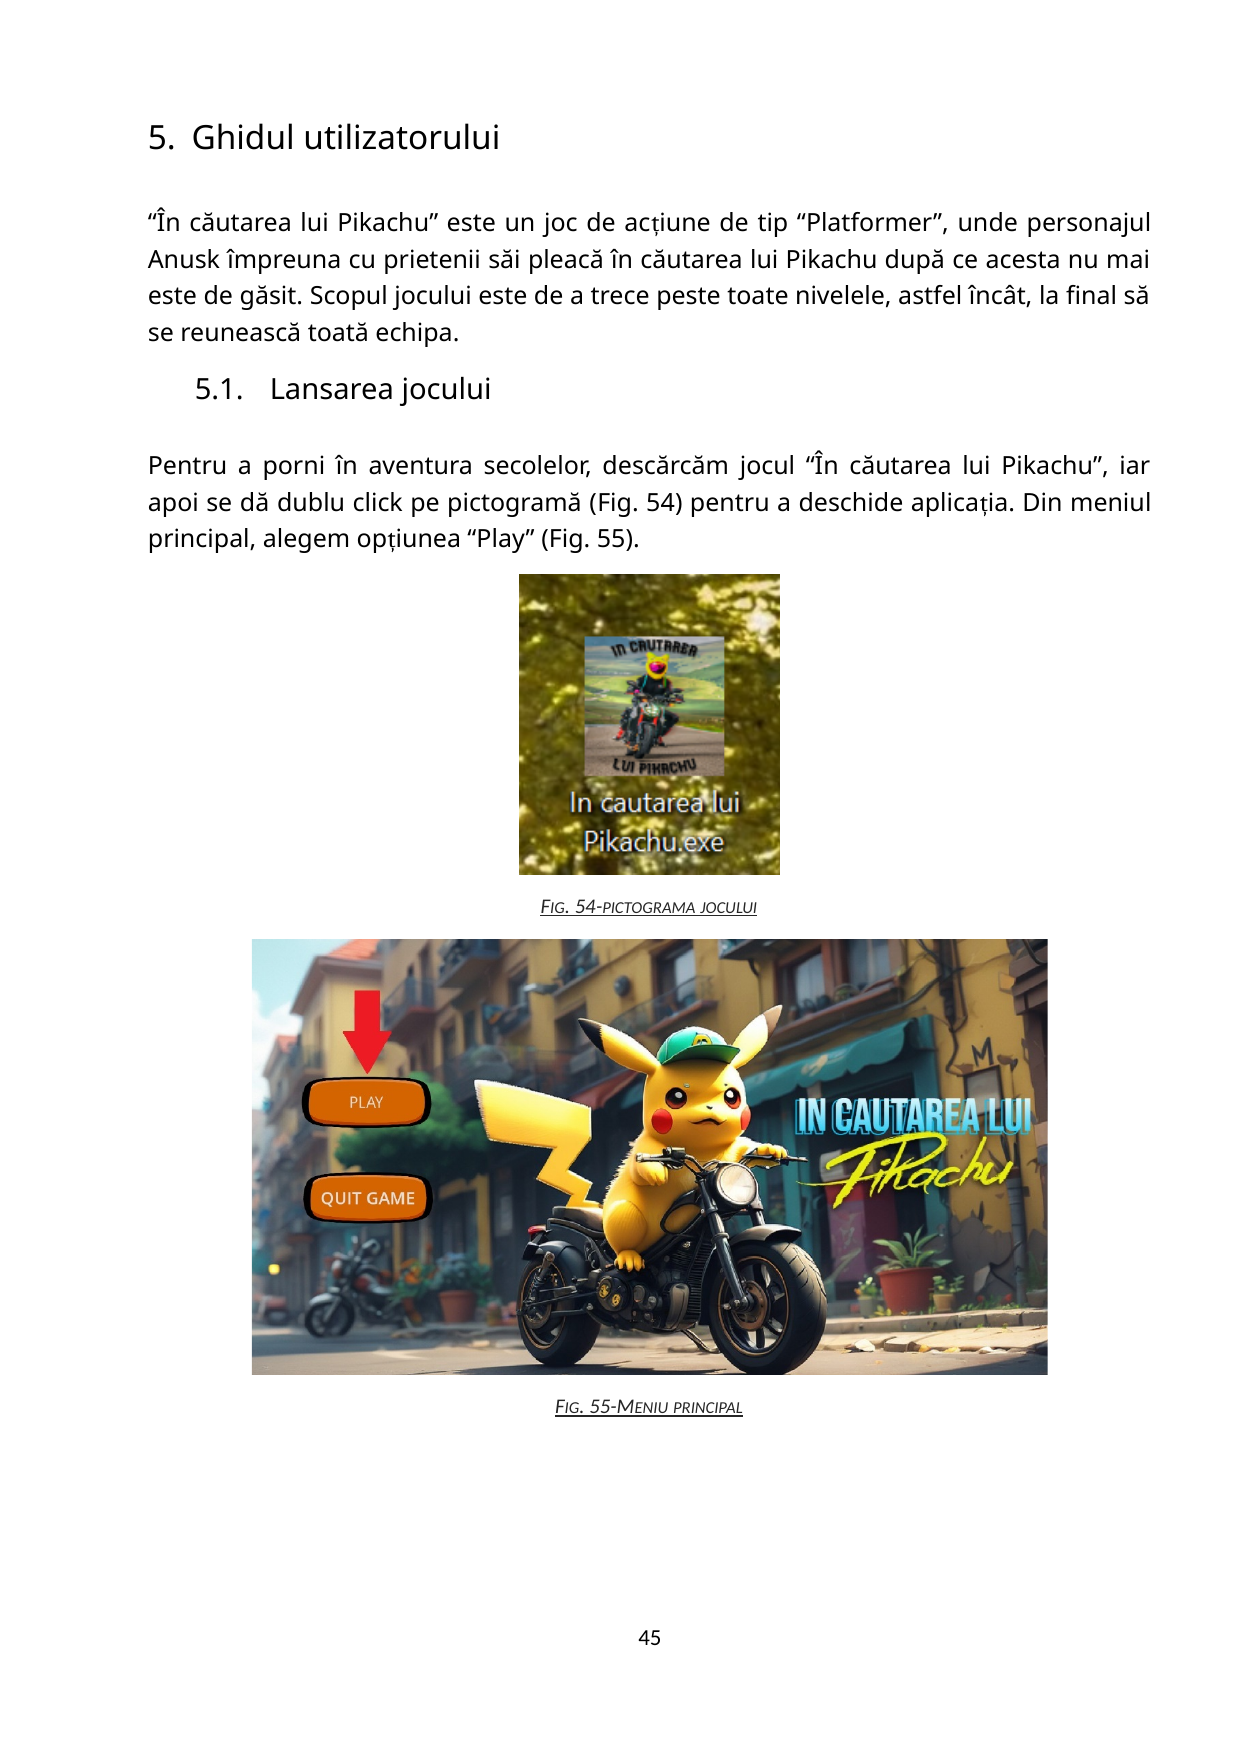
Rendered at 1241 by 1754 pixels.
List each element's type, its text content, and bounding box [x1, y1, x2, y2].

picture [519, 574, 780, 875]
text Pentru a porni în aventura secolelor, descărcăm jocul “În căutarea lui Pikachu”, iar apoi se dă dublu click pe pictogramă (Fig. 54) pentru a deschide aplicația. Din meniul principal, alegem opțiunea “Play” (Fig. 55). [148, 448, 1152, 555]
text Fig. 55-Meniu principal [148, 1394, 1152, 1419]
subtitle Lansarea jocului [194, 368, 1152, 408]
text Fig. 54-pictograma jocului [148, 893, 1152, 919]
picture [251, 939, 1048, 1375]
subtitle Ghidul utilizatorului [148, 114, 1152, 159]
text “În căutarea lui Pikachu” este un joc de acțiune de tip “Platformer”, unde personajul Anusk împreuna cu prietenii săi pleacă în căutarea lui Pikachu după ce acesta nu mai este de găsit. Scopul jocului este de a trece peste toate nivelele, astfel încât, la final să se reunească toată echipa. [148, 204, 1152, 349]
